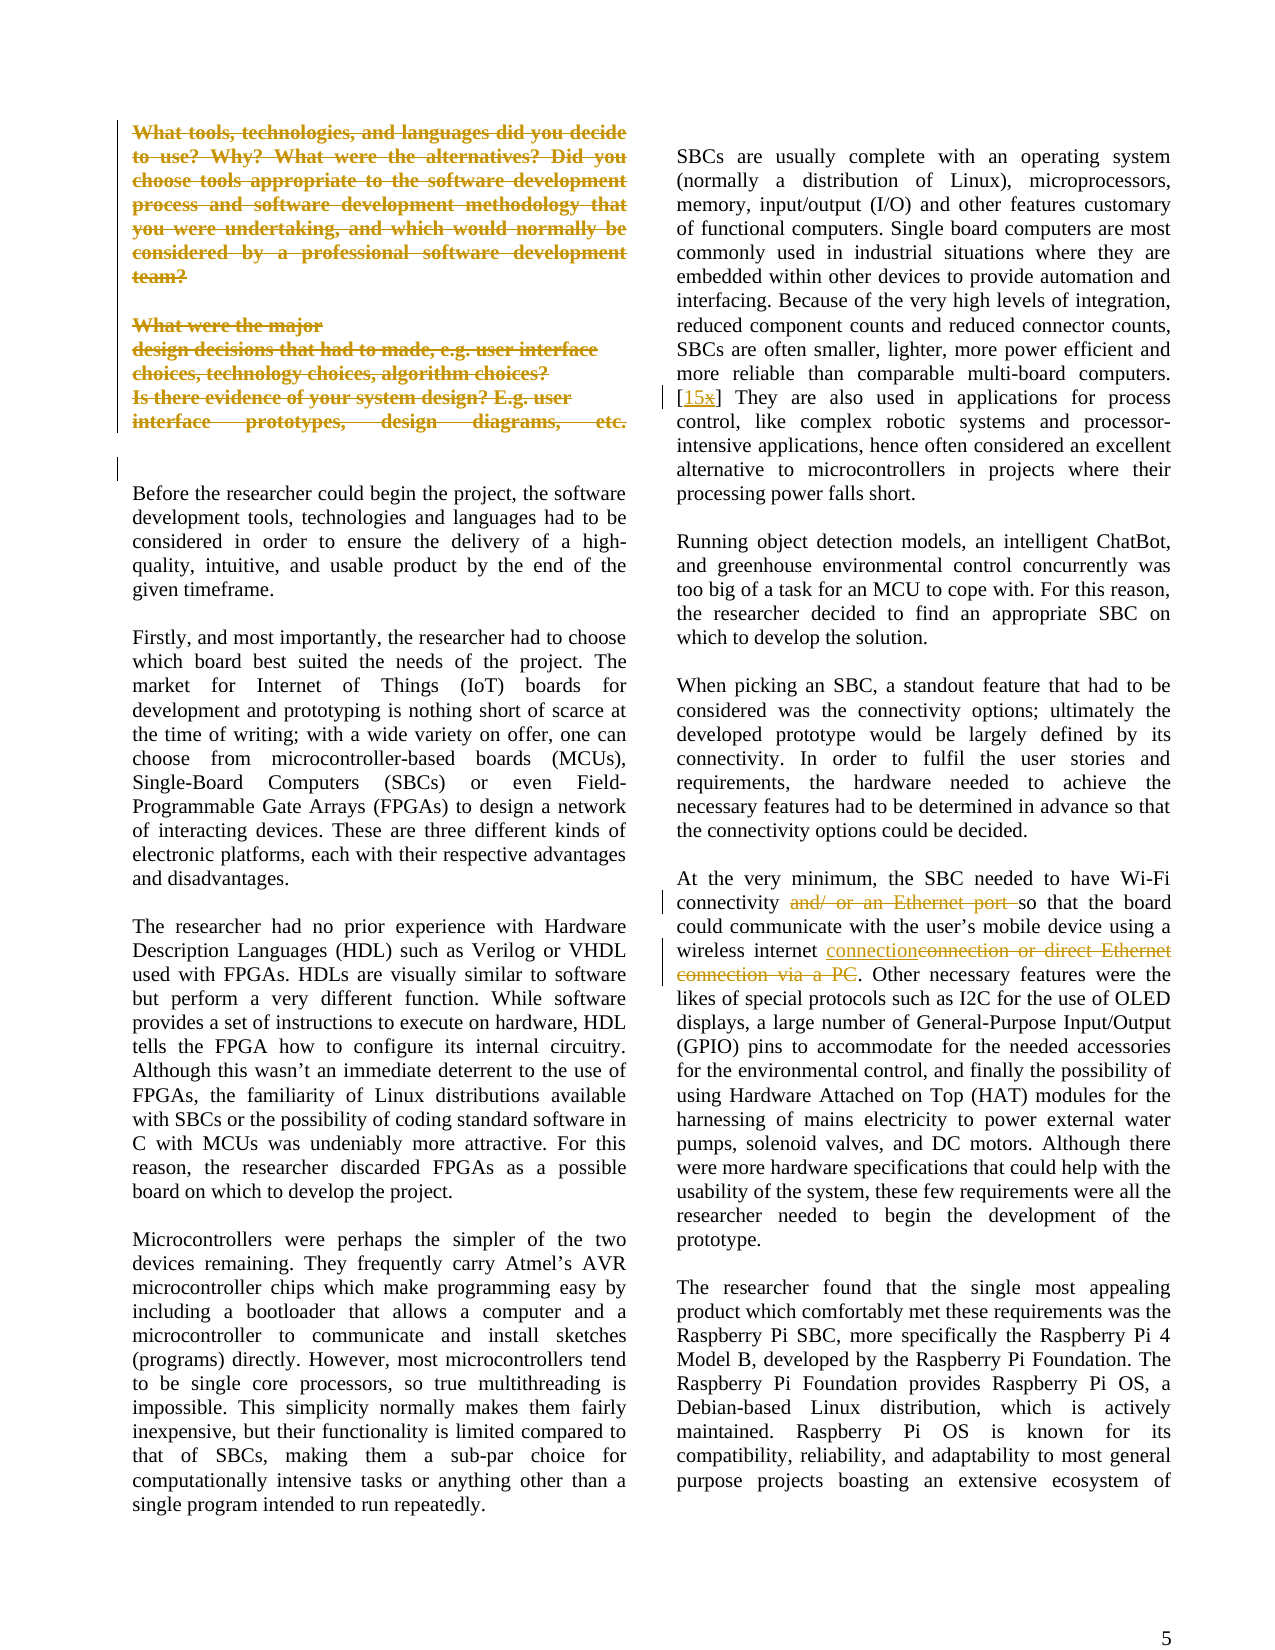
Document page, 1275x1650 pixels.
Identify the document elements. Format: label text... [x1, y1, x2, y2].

text Before the researcher could begin the project, the software development tools, technologies and languages had to be considered in order to ensure the delivery of a high-quality, intuitive, and usable product by the end of the given timeframe. [132, 481, 627, 601]
text Running object detection models, an intelligent ChatBot, and greenhouse environmental control concurrently was too big of a task for an MCU to cope with. For this reason, the researcher decided to find an appropriate SBC on which to develop the solution. [676, 529, 1171, 649]
text When picking an SBC, a standout feature that had to be considered was the connectivity options; ultimately the developed prototype would be largely defined by its connectivity. In order to fulfil the user stories and requirements, the hardware needed to achieve the necessary features had to be determined in advance so that the connectivity options could be decided. [676, 673, 1171, 842]
text Microcontrollers were perhaps the simpler of the two devices remaining. They frequently carry Atmel’s AVR microcontroller chips which make programming easy by including a bootloader that allows a computer and a microcontroller to communicate and install sketches (programs) directly. However, most microcontrollers tend to be single core processors, so true multithreading is impossible. This simplicity normally makes them fairly inexpensive, but their functionality is limited compared to that of SBCs, making them a sub-par choice for computationally intensive tasks or anything other than a single program intended to run repeatedly. [132, 1227, 627, 1516]
text The researcher had no prior experience with Hardware Description Languages (HDL) such as Verilog or VHDL used with FPGAs. HDLs are visually similar to software but perform a very different function. While software provides a set of instructions to execute on hardware, HDL tells the FPGA how to configure its internal circuitry. Although this wasn’t an immediate deterrent to the use of FPGAs, the familiarity of Linux distributions available with SBCs or the possibility of coding standard software in C with MCUs was undeniably more attractive. For this reason, the researcher discarded FPGAs as a possible board on which to develop the project. [132, 914, 627, 1203]
text At the very minimum, the SBC needed to have Wi-Fi connectivity so that the board could communicate with the user’s mobile device using a wireless internet . Other necessary features were the likes of special protocols such as I2C for the use of OLED displays, a large number of General-Purpose Input/Output (GPIO) pins to accommodate for the needed accessories for the environmental control, and finally the possibility of using Hardware Attached on Top (HAT) modules for the harnessing of mains electricity to power external water pumps, solenoid valves, and DC motors. Although there were more hardware specifications that could help with the usability of the system, these few requirements were all the researcher needed to begin the development of the prototype. [676, 866, 1171, 1251]
text Firstly, and most importantly, the researcher had to choose which board best suited the needs of the project. The market for Internet of Things (IoT) boards for development and prototyping is nothing short of scarce at the time of writing; with a wide variety on offer, one can choose from microcontroller-based boards (MCUs), Single-Board Computers (SBCs) or even Field-Programmable Gate Arrays (FPGAs) to design a network of interacting devices. These are three different kinds of electronic platforms, each with their respective advantages and disadvantages. [132, 625, 627, 890]
text SBCs are usually complete with an operating system (normally a distribution of Linux), microprocessors, memory, input/output (I/O) and other features customary of functional computers. Single board computers are most commonly used in industrial situations where they are embedded within other devices to provide automation and interfacing. Because of the very high levels of integration, reduced component counts and reduced connector counts, SBCs are often smaller, lighter, more power efficient and more reliable than comparable multi-board computers. [] They are also used in applications for process control, like complex robotic systems and processor-intensive applications, hence often considered an excellent alternative to microcontrollers in projects where their processing power falls short. [676, 144, 1171, 505]
